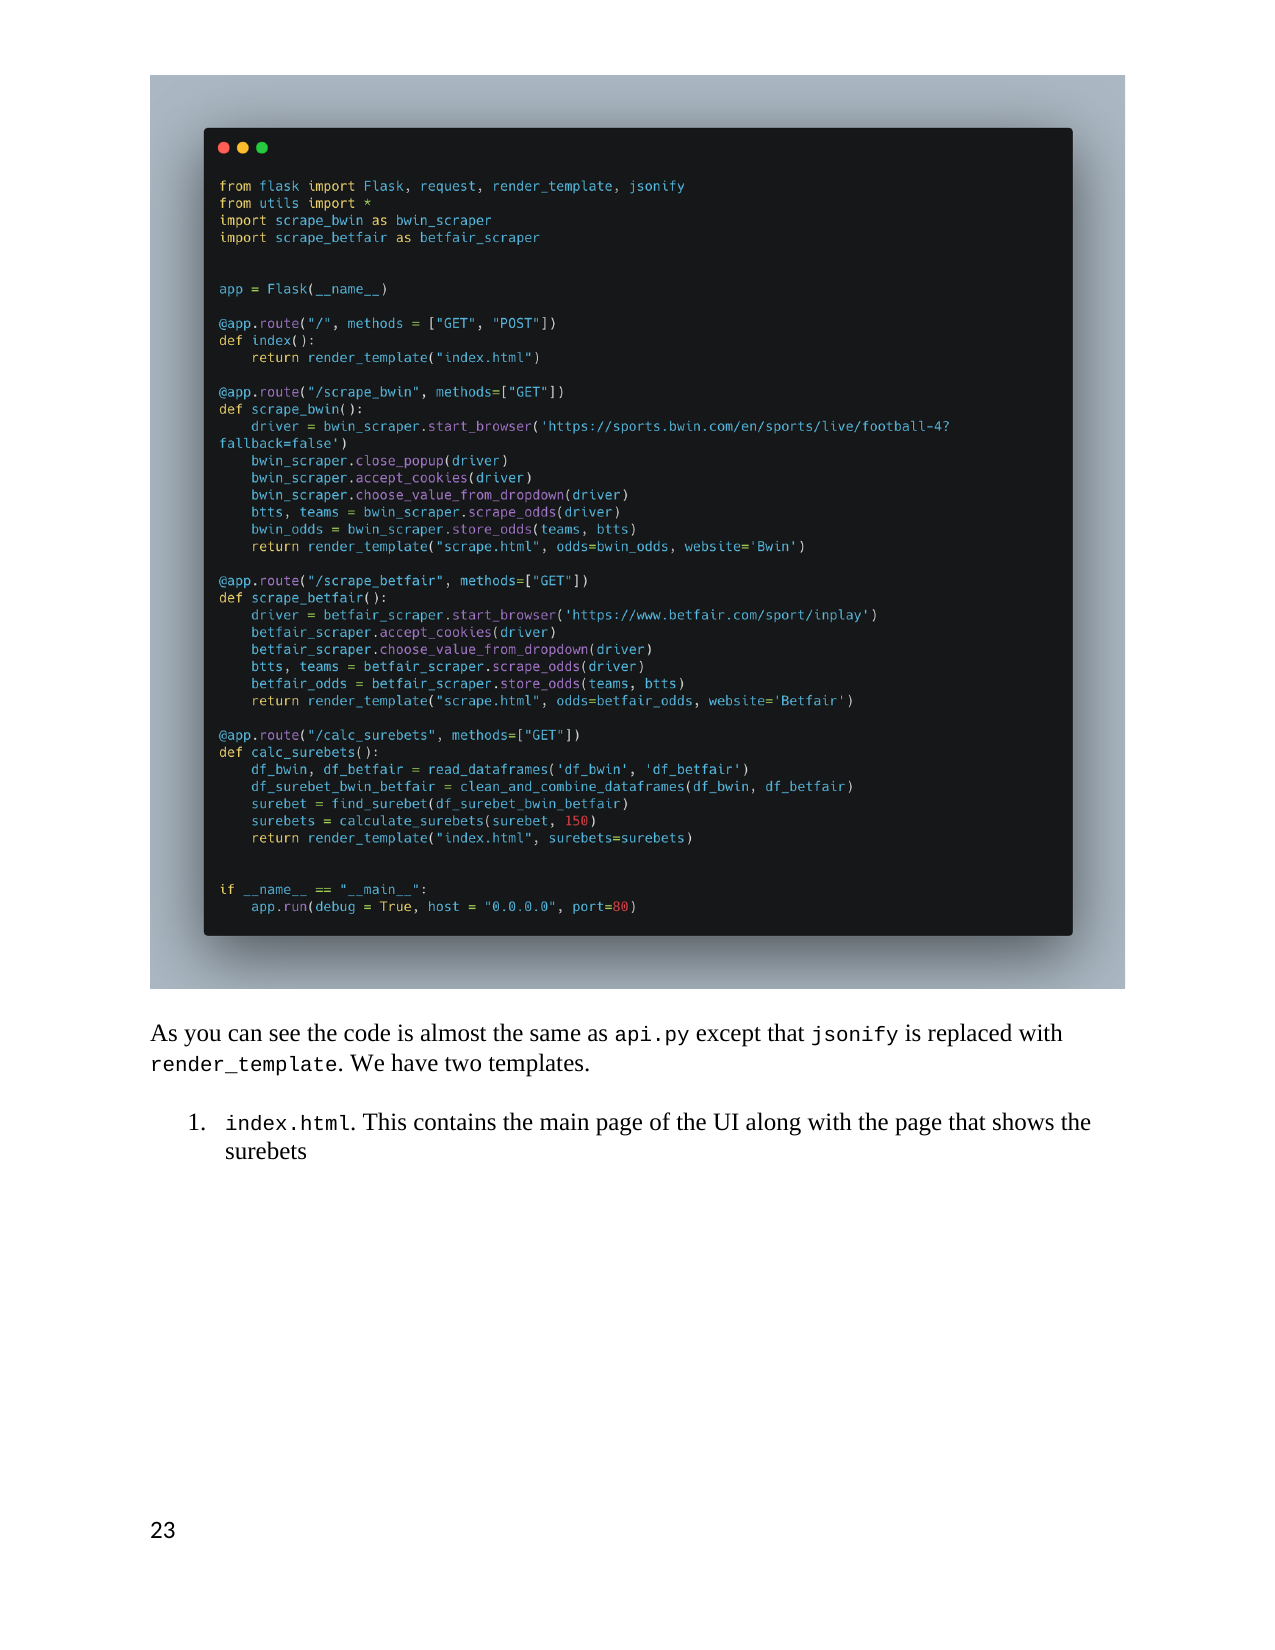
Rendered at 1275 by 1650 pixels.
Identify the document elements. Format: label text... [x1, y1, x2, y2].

text As you can see the code is almost the same as api.py except that jsonify is replaced with render_template. We have two templates. [150, 1018, 1125, 1077]
picture [150, 75, 1125, 989]
list index.html. This contains the main page of the UI along with the page that shows the surebets [187, 1107, 1125, 1165]
